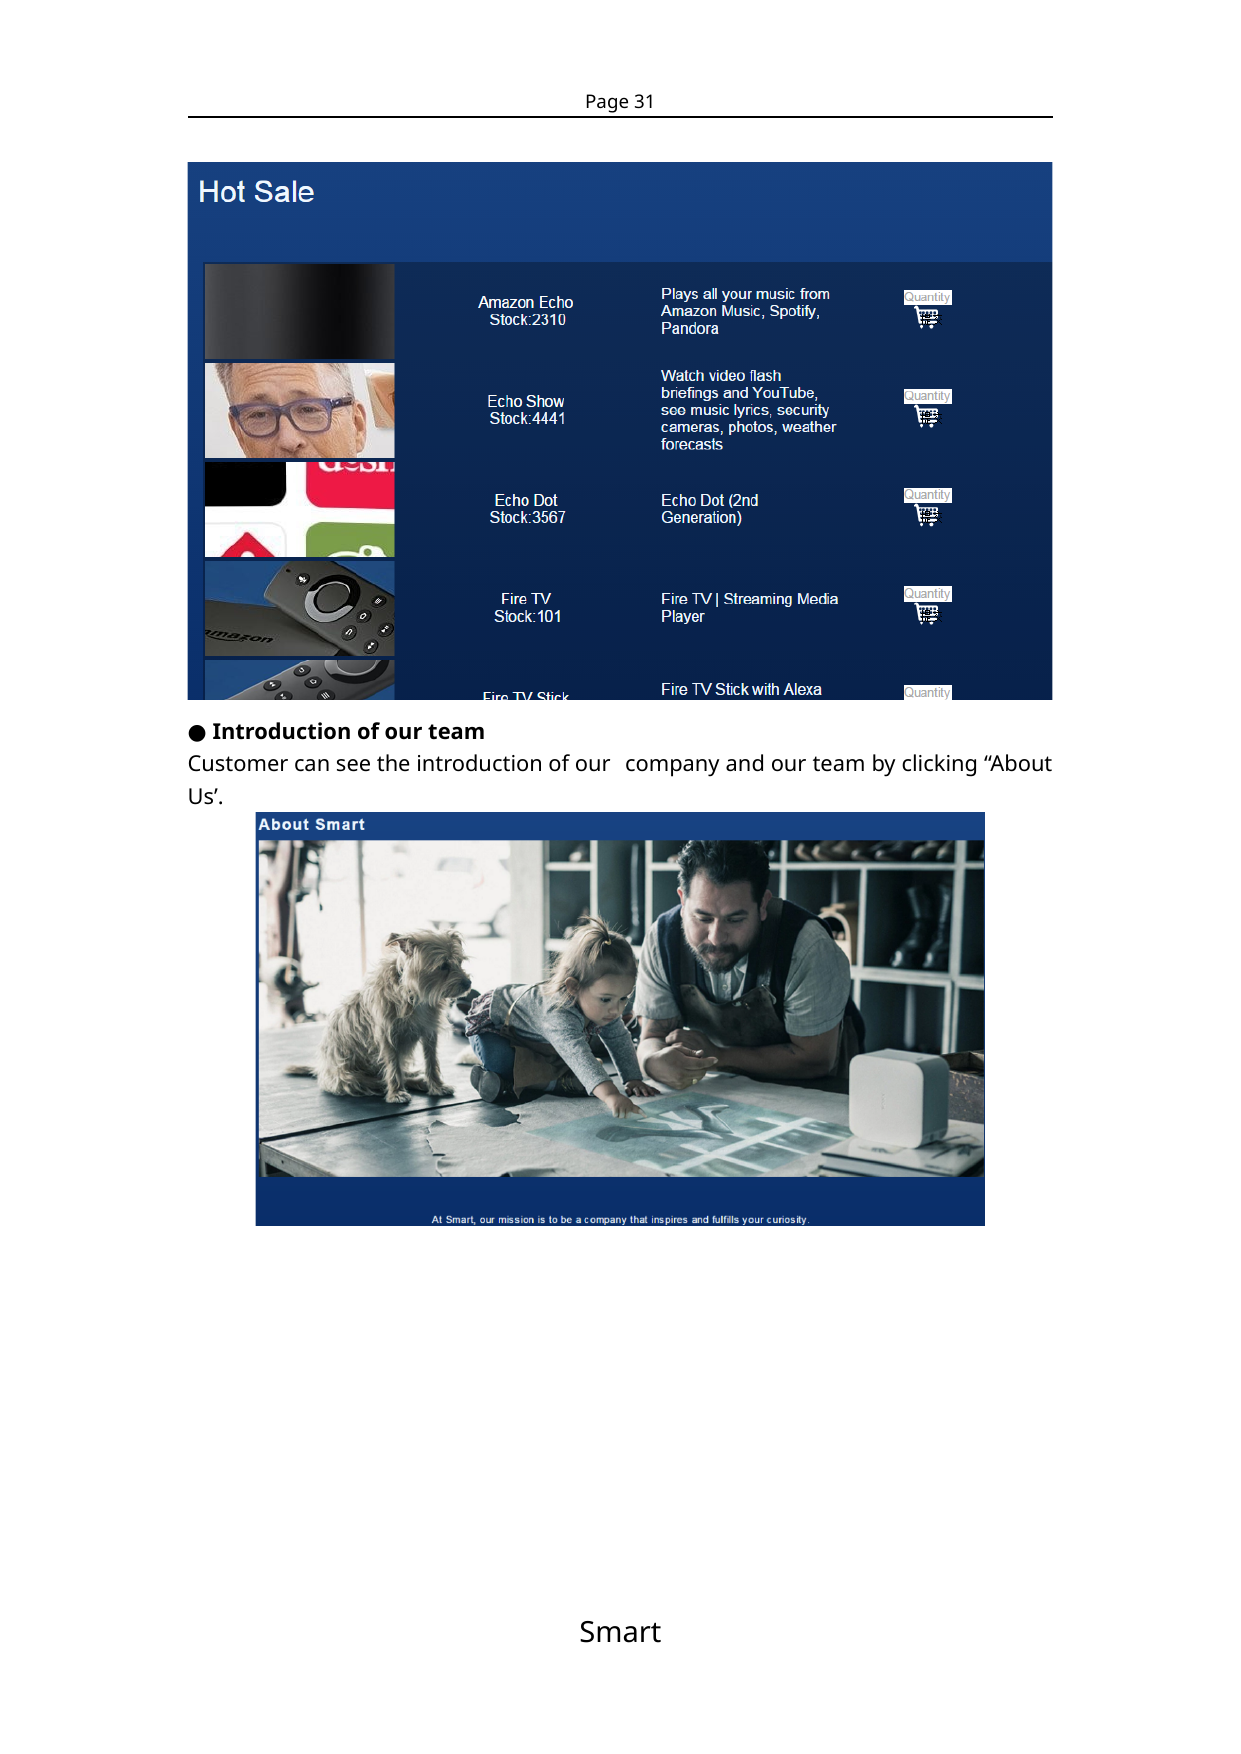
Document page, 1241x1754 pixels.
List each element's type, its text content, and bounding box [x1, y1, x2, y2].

picture [187, 162, 1053, 700]
picture [255, 812, 985, 1226]
text Customer can see the introduction of our company and our team by clicking “About Us’. [187, 747, 1053, 812]
text ● Introduction of our team [187, 714, 1053, 747]
